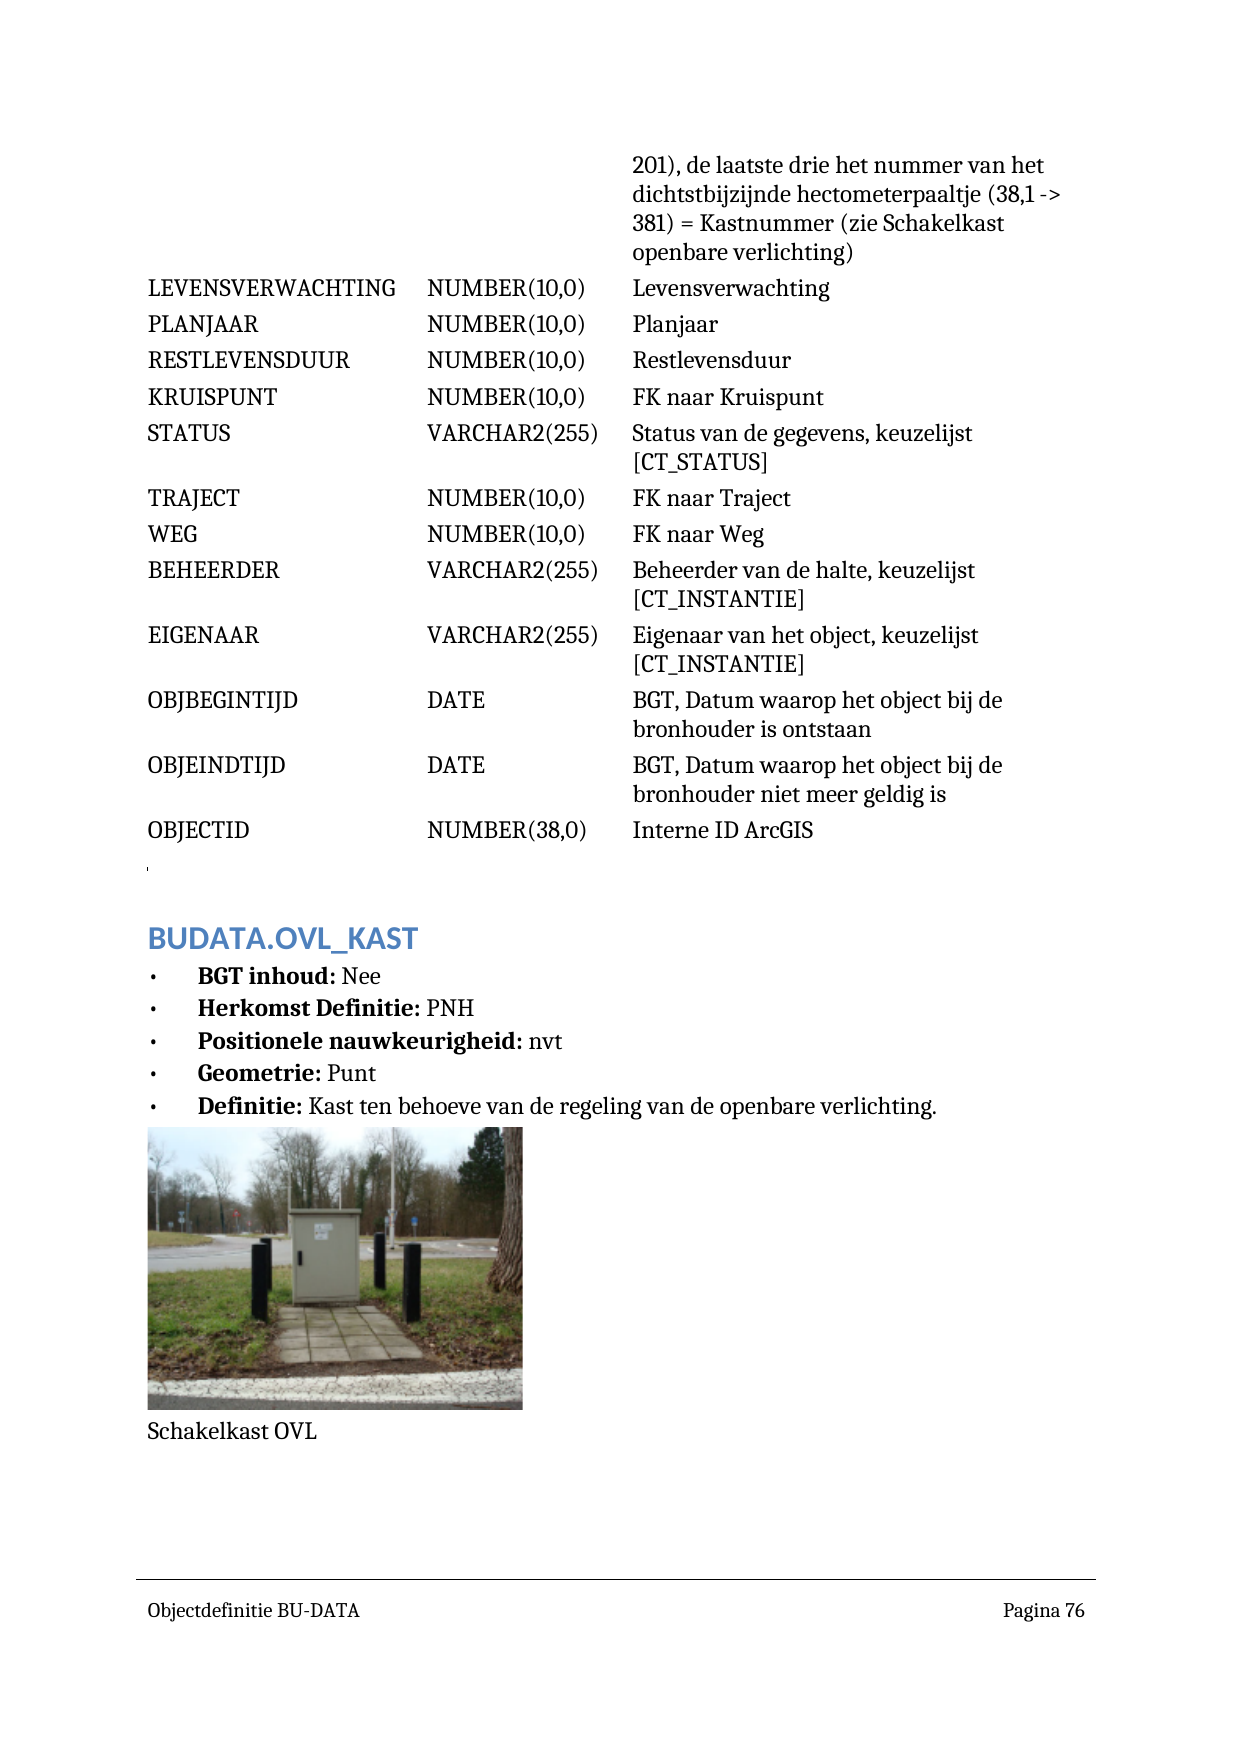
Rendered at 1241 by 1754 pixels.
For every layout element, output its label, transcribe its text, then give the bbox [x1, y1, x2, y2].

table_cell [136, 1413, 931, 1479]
list Definitie: Kast ten behoeve van de regeling van de openbare verlichting. [148, 1092, 1093, 1120]
picture [147, 1127, 523, 1410]
list Positionele nauwkeurigheid: nvt [148, 1027, 1093, 1055]
list BGT inhoud: Nee [148, 962, 1093, 990]
list Geometrie: Punt [148, 1059, 1093, 1088]
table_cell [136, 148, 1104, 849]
list Herkomst Definitie: PNH [148, 994, 1093, 1023]
subtitle BUDATA.OVL_KAST [148, 917, 1093, 958]
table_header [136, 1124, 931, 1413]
